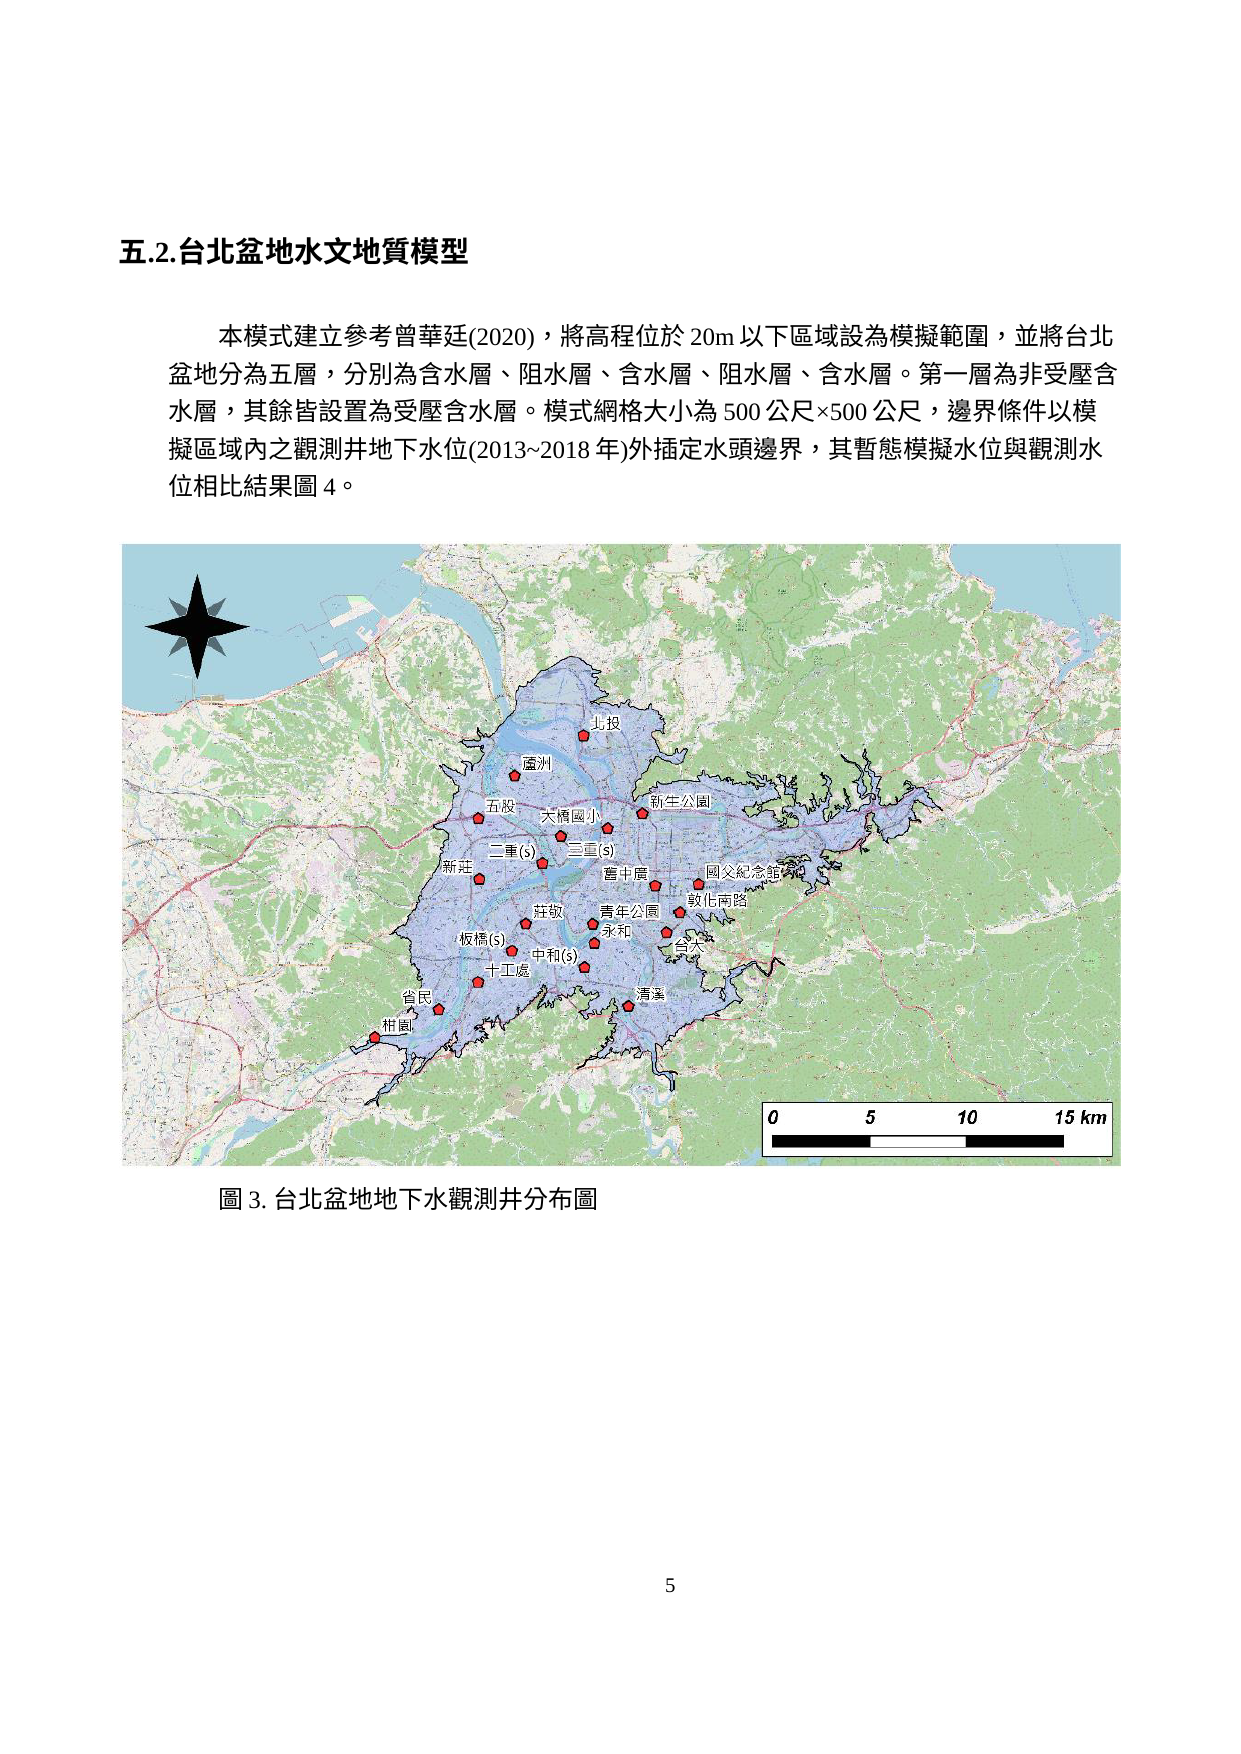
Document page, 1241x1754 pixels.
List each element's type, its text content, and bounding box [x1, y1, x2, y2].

text 圖3. 台北盆地地下水觀測井分布圖 [168, 1178, 1122, 1216]
subtitle 台北盆地水文地質模型 [118, 212, 1122, 287]
picture [118, 541, 1123, 1169]
text 本模式建立參考曾華廷(2020)，將高程位於20m以下區域設為模擬範圍，並將台北盆地分為五層，分別為含水層、阻水層、含水層、阻水層、含水層。第一層為非受壓含水層，其餘皆設置為受壓含水層。模式網格大小為500公尺×500公尺，邊界條件以模擬區域內之觀測井地下水位(2013~2018年)外插定水頭邊界，其暫態模擬水位與觀測水位相比結果圖4。 [168, 316, 1122, 503]
